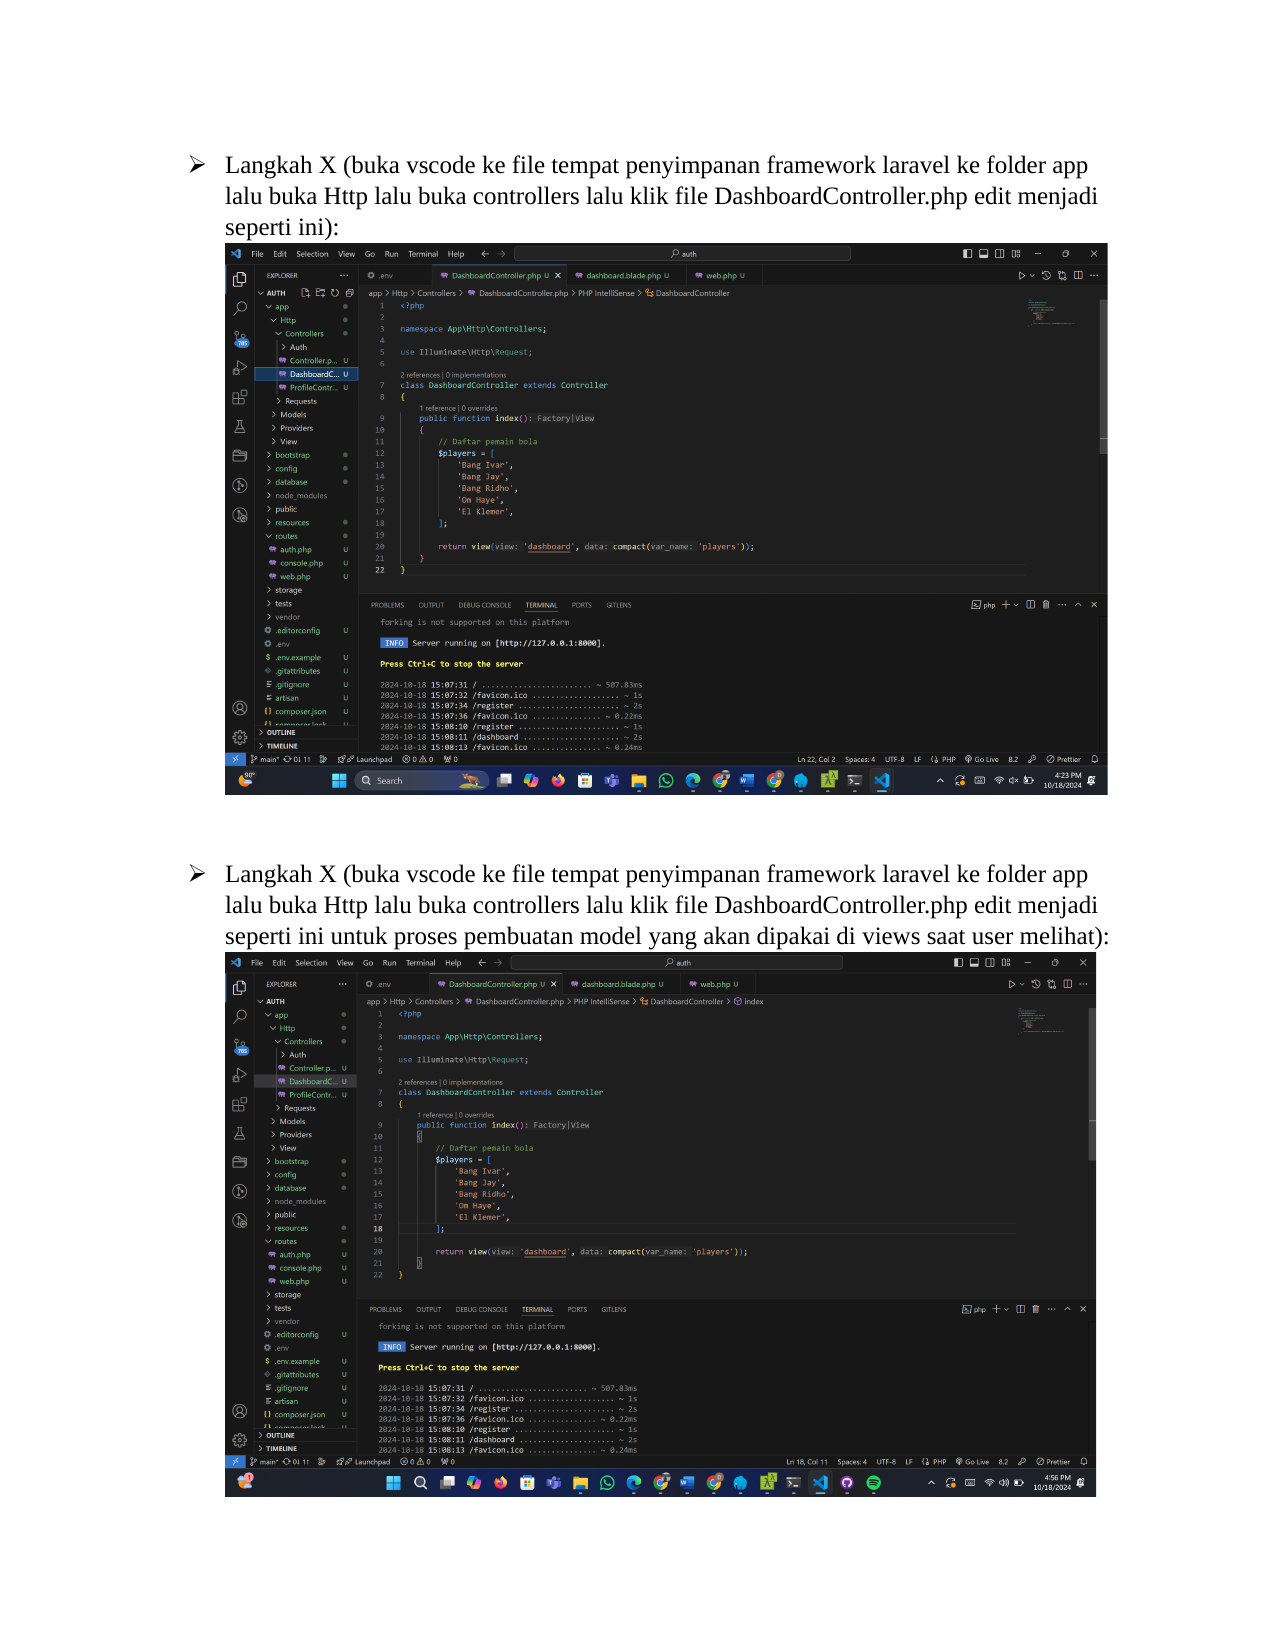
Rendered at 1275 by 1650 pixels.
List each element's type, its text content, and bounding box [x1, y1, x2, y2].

list Langkah X (buka vscode ke file tempat penyimpanan framework laravel ke folder app lalu buka Http lalu buka controllers lalu klik file DashboardController.php edit menjadi seperti ini untuk proses pembuatan model yang akan dipakai di views saat user melihat): [187, 859, 1125, 950]
picture [225, 243, 1108, 795]
picture [225, 952, 1097, 1497]
list Langkah X (buka vscode ke file tempat penyimpanan framework laravel ke folder app lalu buka Http lalu buka controllers lalu klik file DashboardController.php edit menjadi seperti ini): [187, 150, 1125, 241]
